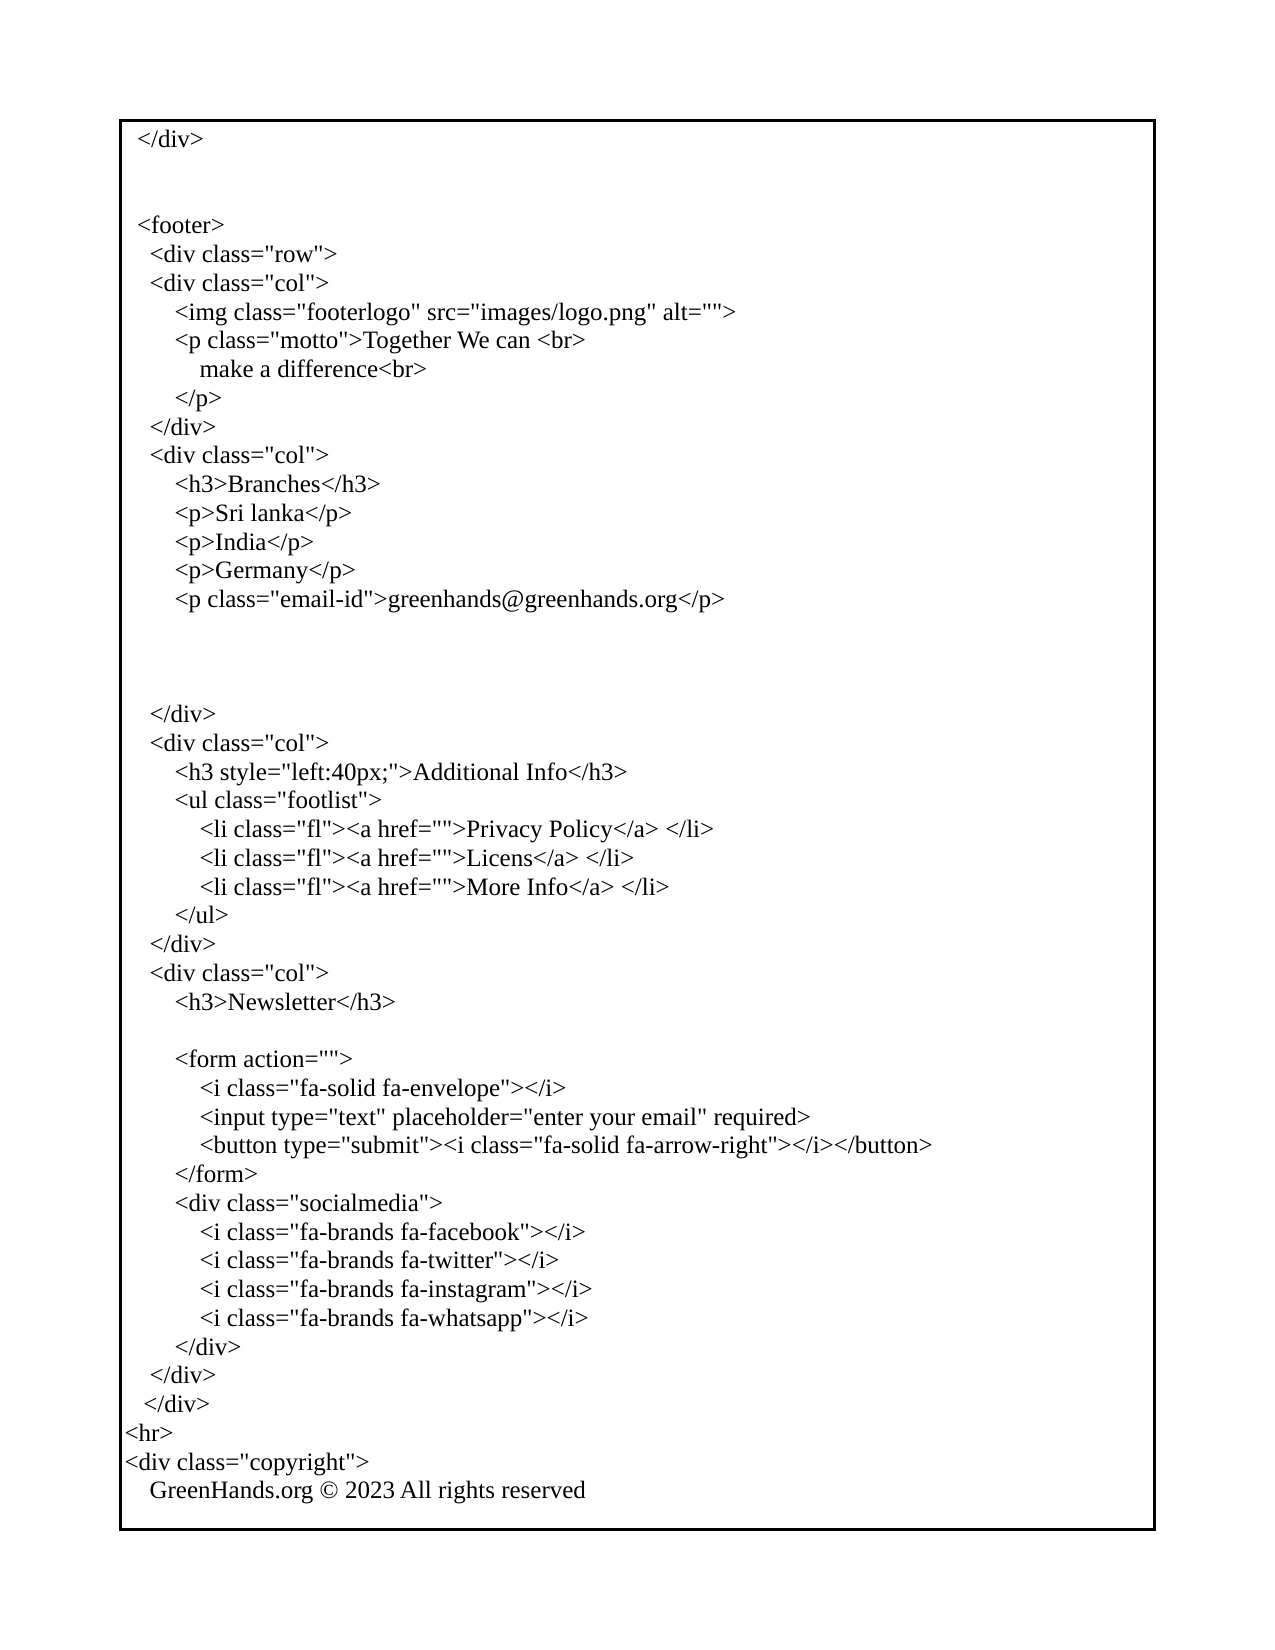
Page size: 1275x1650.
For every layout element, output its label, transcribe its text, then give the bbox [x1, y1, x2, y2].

text <li class="fl"><a href="">Licens</a> </li> [124, 843, 1151, 872]
text <h3>Newsletter</h3> [124, 987, 1151, 1016]
text <i class="fa-brands fa-facebook"></i> [124, 1217, 1151, 1246]
text <i class="fa-solid fa-envelope"></i> [124, 1073, 1151, 1102]
text </div> [124, 1389, 1151, 1418]
text </div> [124, 1332, 1151, 1361]
text <div class="col"> [124, 268, 1151, 297]
text <li class="fl"><a href="">More Info</a> </li> [124, 872, 1151, 901]
text <i class="fa-brands fa-whatsapp"></i> [124, 1303, 1151, 1332]
text <h3 style="left:40px;">Additional Info</h3> [124, 757, 1151, 786]
text <p class="email-id">greenhands@greenhands.org</p> [124, 584, 1151, 613]
text <div class="socialmedia"> [124, 1188, 1151, 1217]
text <p>Germany</p> [124, 556, 1151, 584]
text </ul> [124, 901, 1151, 929]
text <img class="footerlogo" src="images/logo.png" alt=""> [124, 297, 1151, 326]
text </div> [124, 699, 1151, 728]
text <input type="text" placeholder="enter your email" required> [124, 1102, 1151, 1131]
text <ul class="footlist"> [124, 786, 1151, 814]
text <p>India</p> [124, 527, 1151, 556]
text </form> [124, 1159, 1151, 1188]
text <div class="row"> [124, 239, 1151, 268]
text <div class="copyright"> [124, 1447, 1151, 1476]
text <footer> [124, 211, 1151, 239]
text <li class="fl"><a href="">Privacy Policy</a> </li> [124, 814, 1151, 843]
text </div> [124, 929, 1151, 958]
text GreenHands.org © 2023 All rights reserved [124, 1476, 1151, 1504]
text <i class="fa-brands fa-instagram"></i> [124, 1274, 1151, 1303]
text <div class="col"> [124, 728, 1151, 757]
text <div class="col"> [124, 441, 1151, 469]
text </div> [124, 124, 1151, 153]
text <button type="submit"><i class="fa-solid fa-arrow-right"></i></button> [124, 1131, 1151, 1159]
text </div> [124, 412, 1151, 441]
text <p>Sri lanka</p> [124, 498, 1151, 527]
text <hr> [124, 1418, 1151, 1447]
text make a difference<br> [124, 354, 1151, 383]
text <form action=""> [124, 1044, 1151, 1073]
text </p> [124, 383, 1151, 412]
text <div class="col"> [124, 958, 1151, 987]
text <p class="motto">Together We can <br> [124, 326, 1151, 354]
text </div> [124, 1361, 1151, 1389]
text <i class="fa-brands fa-twitter"></i> [124, 1246, 1151, 1274]
text <h3>Branches</h3> [124, 469, 1151, 498]
